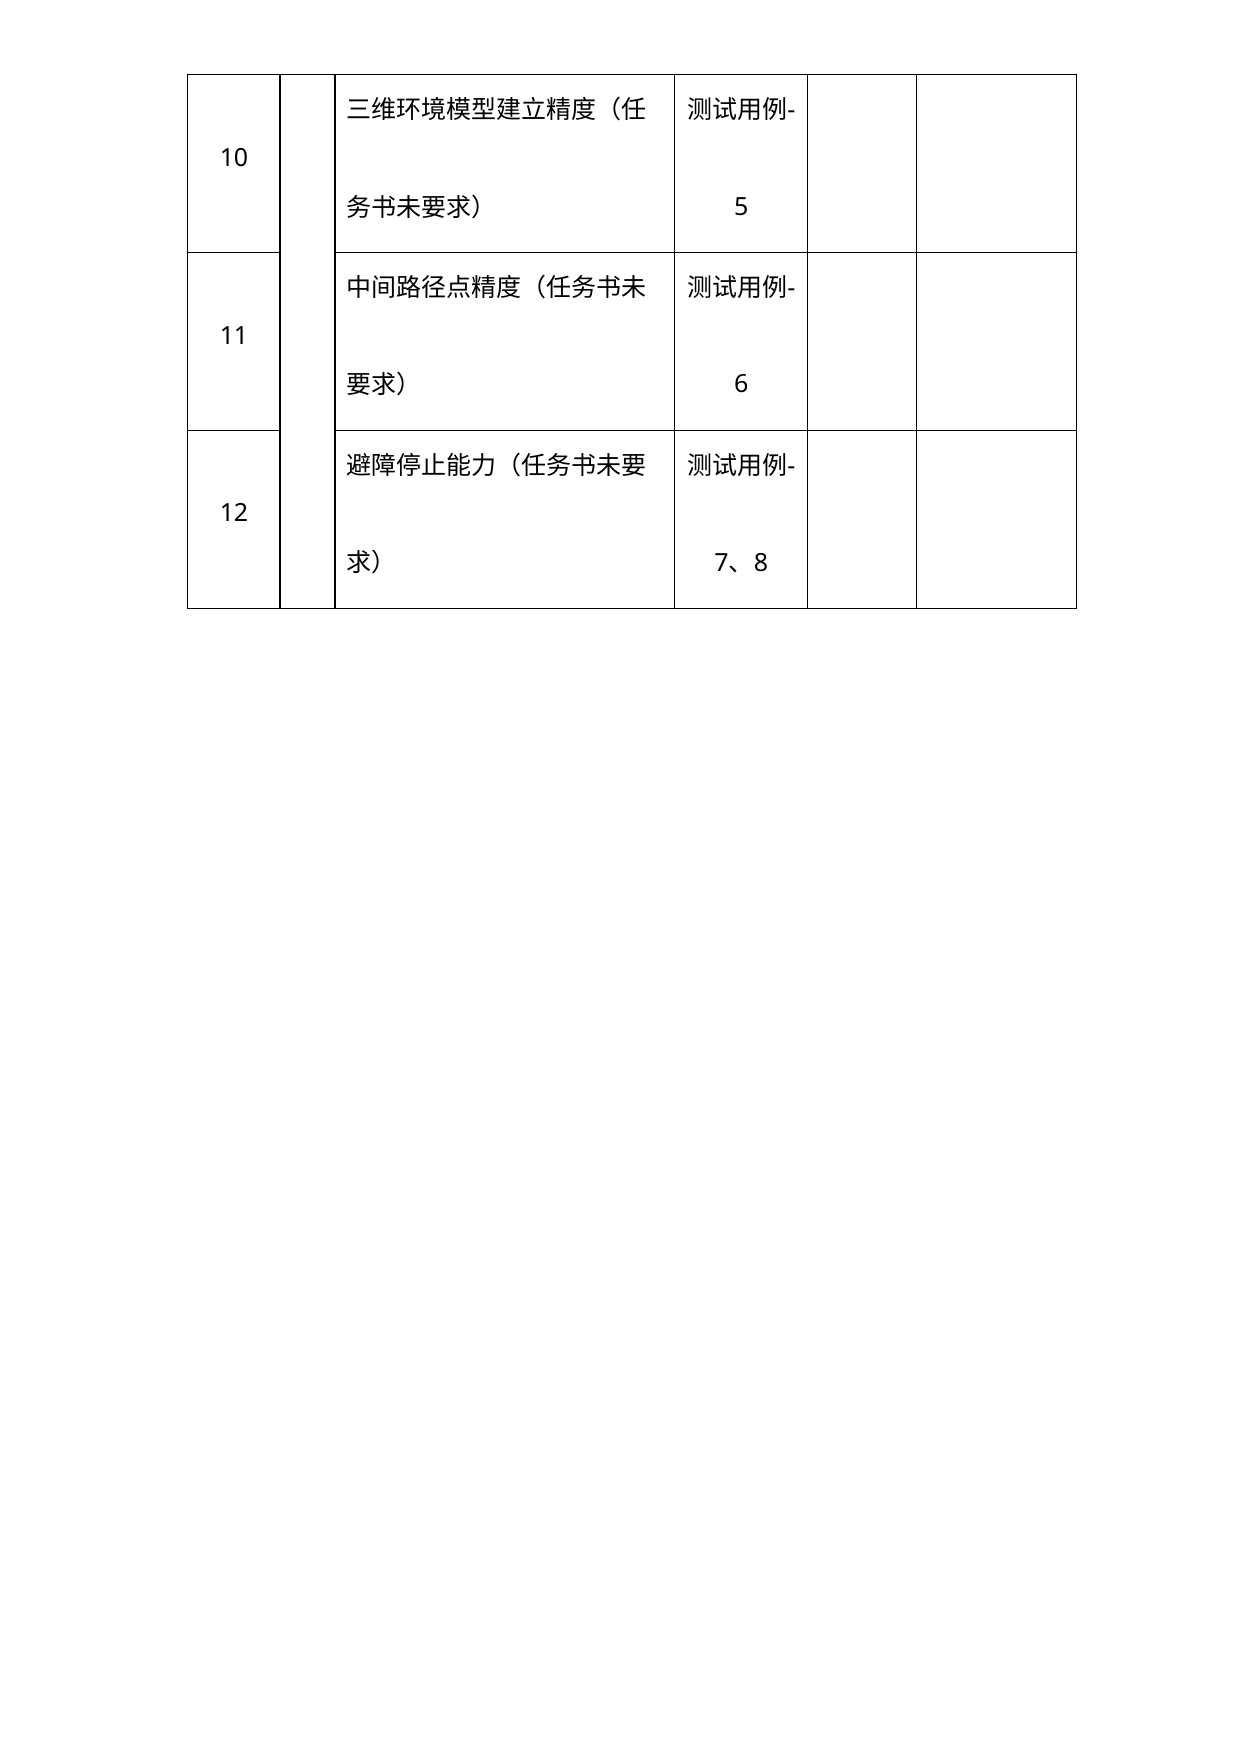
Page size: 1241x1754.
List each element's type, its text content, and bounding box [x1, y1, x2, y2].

table_cell 测试用例-5 [675, 75, 807, 252]
table_cell [808, 253, 916, 430]
table_cell 测试用例-6 [675, 253, 807, 430]
table_cell 避障停止能力（任务书未要求） [336, 431, 674, 608]
table_cell [808, 431, 916, 608]
table_cell [917, 253, 1076, 430]
table_cell [808, 75, 916, 252]
table_cell 测试用例-7、8 [675, 431, 807, 608]
table_cell 三维环境模型建立精度（任务书未要求） [336, 75, 674, 252]
table_cell 10 [188, 75, 279, 252]
table_cell 中间路径点精度（任务书未要求） [336, 253, 674, 430]
table_cell [917, 75, 1076, 252]
table_cell 12 [188, 431, 279, 608]
table_cell 11 [188, 253, 279, 430]
table_cell [917, 431, 1076, 608]
